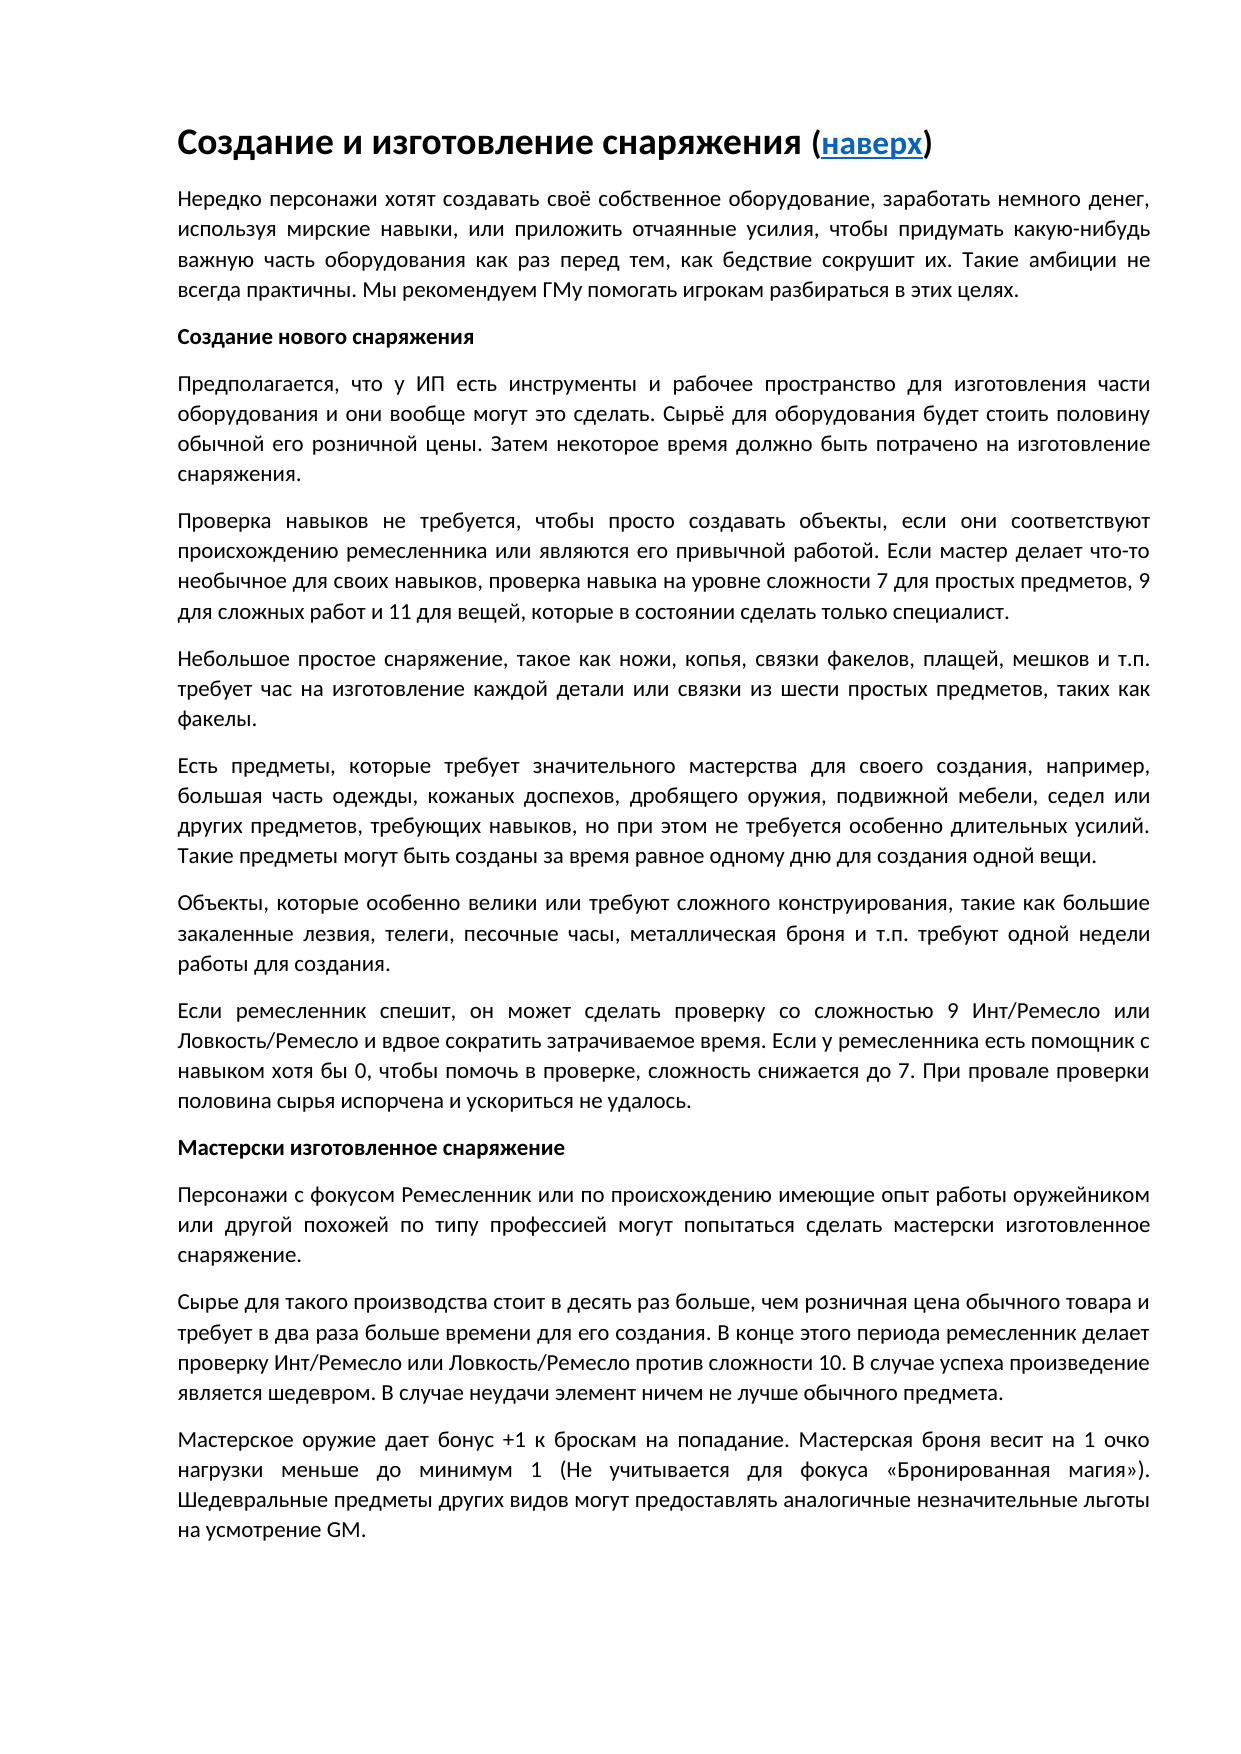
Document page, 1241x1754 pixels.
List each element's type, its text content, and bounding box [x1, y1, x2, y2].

text Мастерски изготовленное снаряжение [177, 1133, 1152, 1161]
text Предполагается, что у ИП есть инструменты и рабочее пространство для изготовления части оборудования и они вообще могут это сделать. Сырьё для оборудования будет стоить половину обычной его розничной цены. Затем некоторое время должно быть потрачено на изготовление снаряжения. [177, 369, 1152, 487]
text Сырье для такого производства стоит в десять раз больше, чем розничная цена обычного товара и требует в два раза больше времени для его создания. В конце этого периода ремесленник делает проверку Инт/Ремесло или Ловкость/Ремесло против сложности 10. В случае успеха произведение является шедевром. В случае неудачи элемент ничем не лучше обычного предмета. [177, 1287, 1152, 1406]
text Нередко персонажи хотят создавать своё собственное оборудование, заработать немного денег, используя мирские навыки, или приложить отчаянные усилия, чтобы придумать какую-нибудь важную часть оборудования как раз перед тем, как бедствие сокрушит их. Такие амбиции не всегда практичны. Мы рекомендуем ГМу помогать игрокам разбираться в этих целях. [177, 184, 1152, 303]
text Мастерское оружие дает бонус +1 к броскам на попадание. Мастерская броня весит на 1 очко нагрузки меньше до минимум 1 (Не учитывается для фокуса «Бронированная магия»). Шедевральные предметы других видов могут предоставлять аналогичные незначительные льготы на усмотрение GM. [177, 1425, 1152, 1543]
text Если ремесленник спешит, он может сделать проверку со сложностью 9 Инт/Ремесло или Ловкость/Ремесло и вдвое сократить затрачиваемое время. Если у ремесленника есть помощник с навыком хотя бы 0, чтобы помочь в проверке, сложность снижается до 7. При провале проверки половина сырья испорчена и ускориться не удалось. [177, 996, 1152, 1114]
text Персонажи с фокусом Ремесленник или по происхождению имеющие опыт работы оружейником или другой похожей по типу профессией могут попытаться сделать мастерски изготовленное снаряжение. [177, 1180, 1152, 1268]
text Есть предметы, которые требует значительного мастерства для своего создания, например, большая часть одежды, кожаных доспехов, дробящего оружия, подвижной мебели, седел или других предметов, требующих навыков, но при этом не требуется особенно длительных усилий. Такие предметы могут быть созданы за время равное одному дню для создания одной вещи. [177, 751, 1152, 869]
text Создание и изготовление снаряжения (наверх) [177, 118, 1152, 164]
text Объекты, которые особенно велики или требуют сложного конструирования, такие как большие закаленные лезвия, телеги, песочные часы, металлическая броня и т.п. требуют одной недели работы для создания. [177, 888, 1152, 977]
text Проверка навыков не требуется, чтобы просто создавать объекты, если они соответствуют происхождению ремесленника или являются его привычной работой. Если мастер делает что-то необычное для своих навыков, проверка навыка на уровне сложности 7 для простых предметов, 9 для сложных работ и 11 для вещей, которые в состоянии сделать только специалист. [177, 506, 1152, 625]
text Создание нового снаряжения [177, 322, 1152, 350]
text Небольшое простое снаряжение, такое как ножи, копья, связки факелов, плащей, мешков и т.п. требует час на изготовление каждой детали или связки из шести простых предметов, таких как факелы. [177, 644, 1152, 732]
